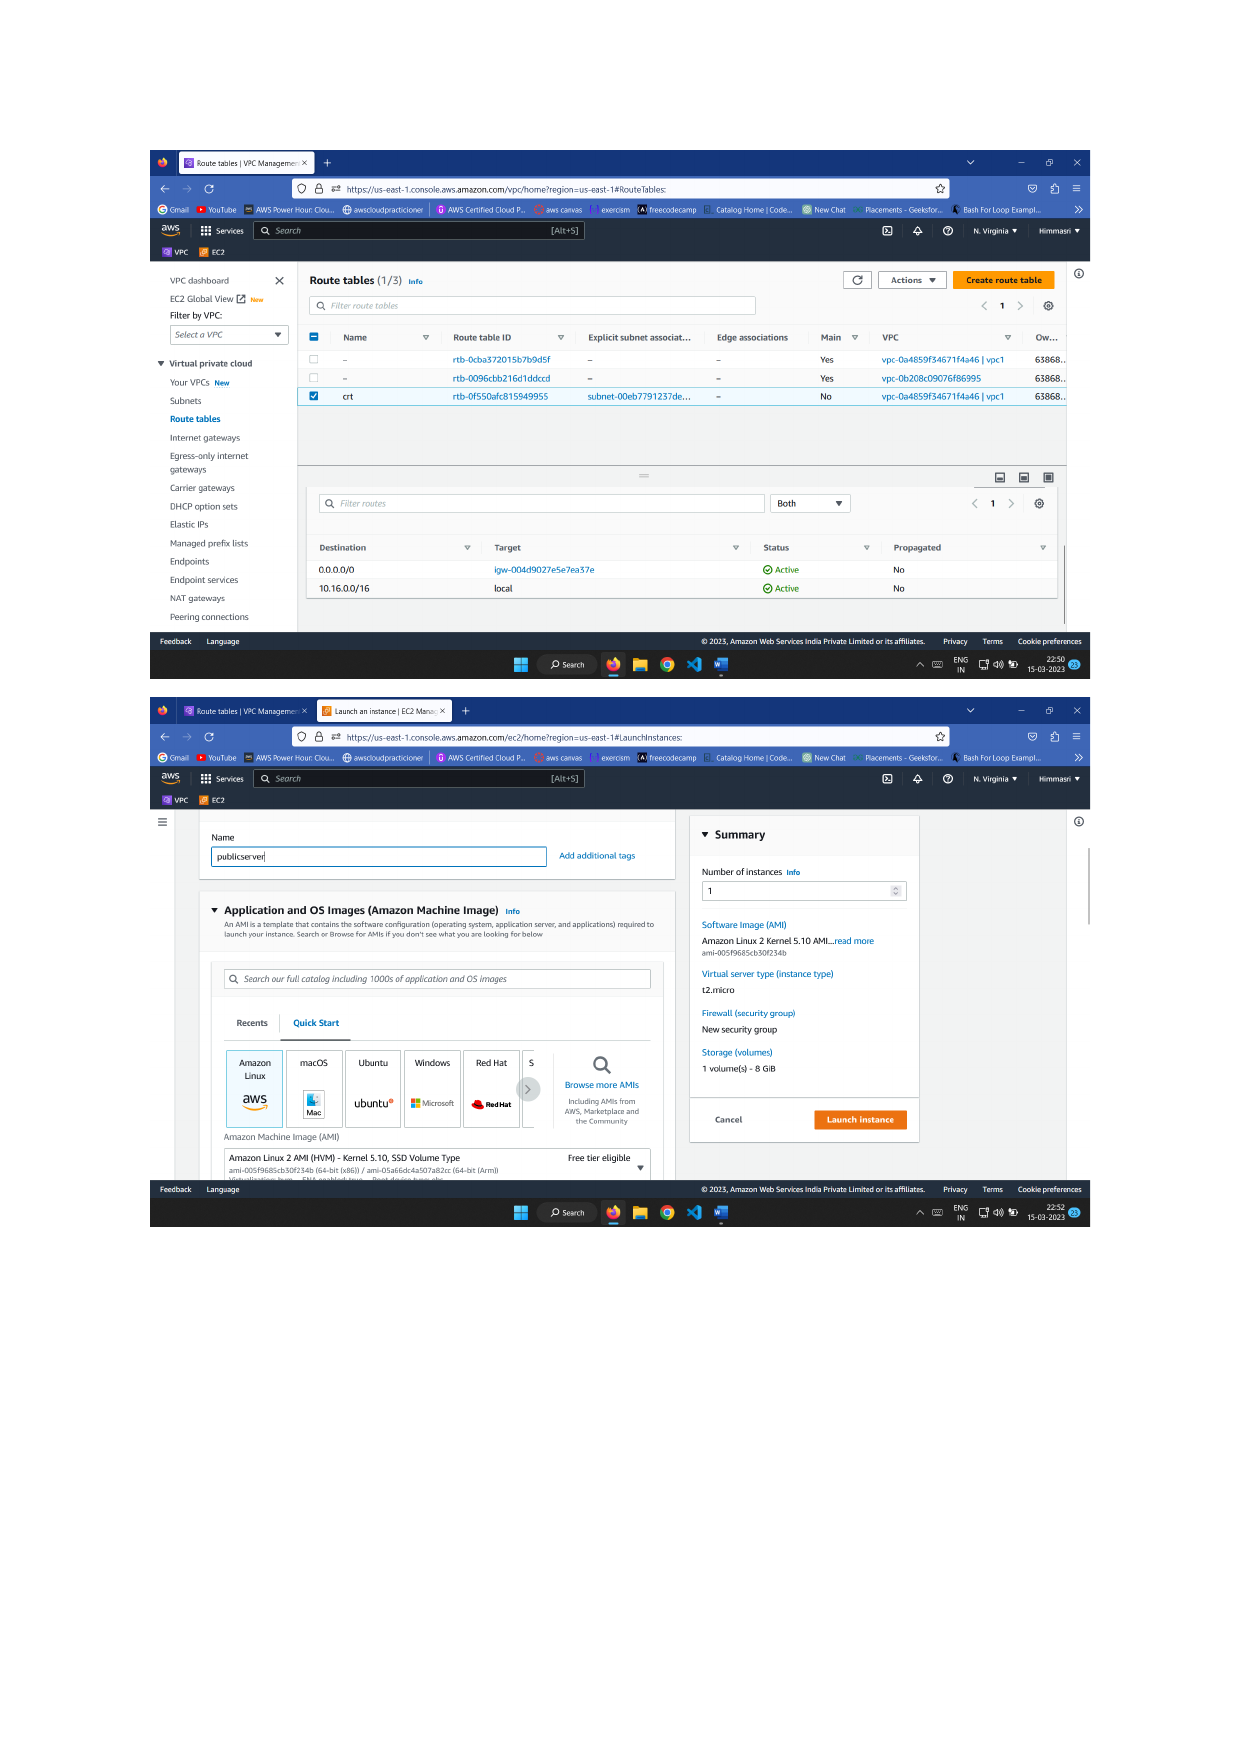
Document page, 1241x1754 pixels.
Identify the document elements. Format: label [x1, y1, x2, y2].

picture [150, 150, 1091, 679]
picture [150, 697, 1091, 1227]
